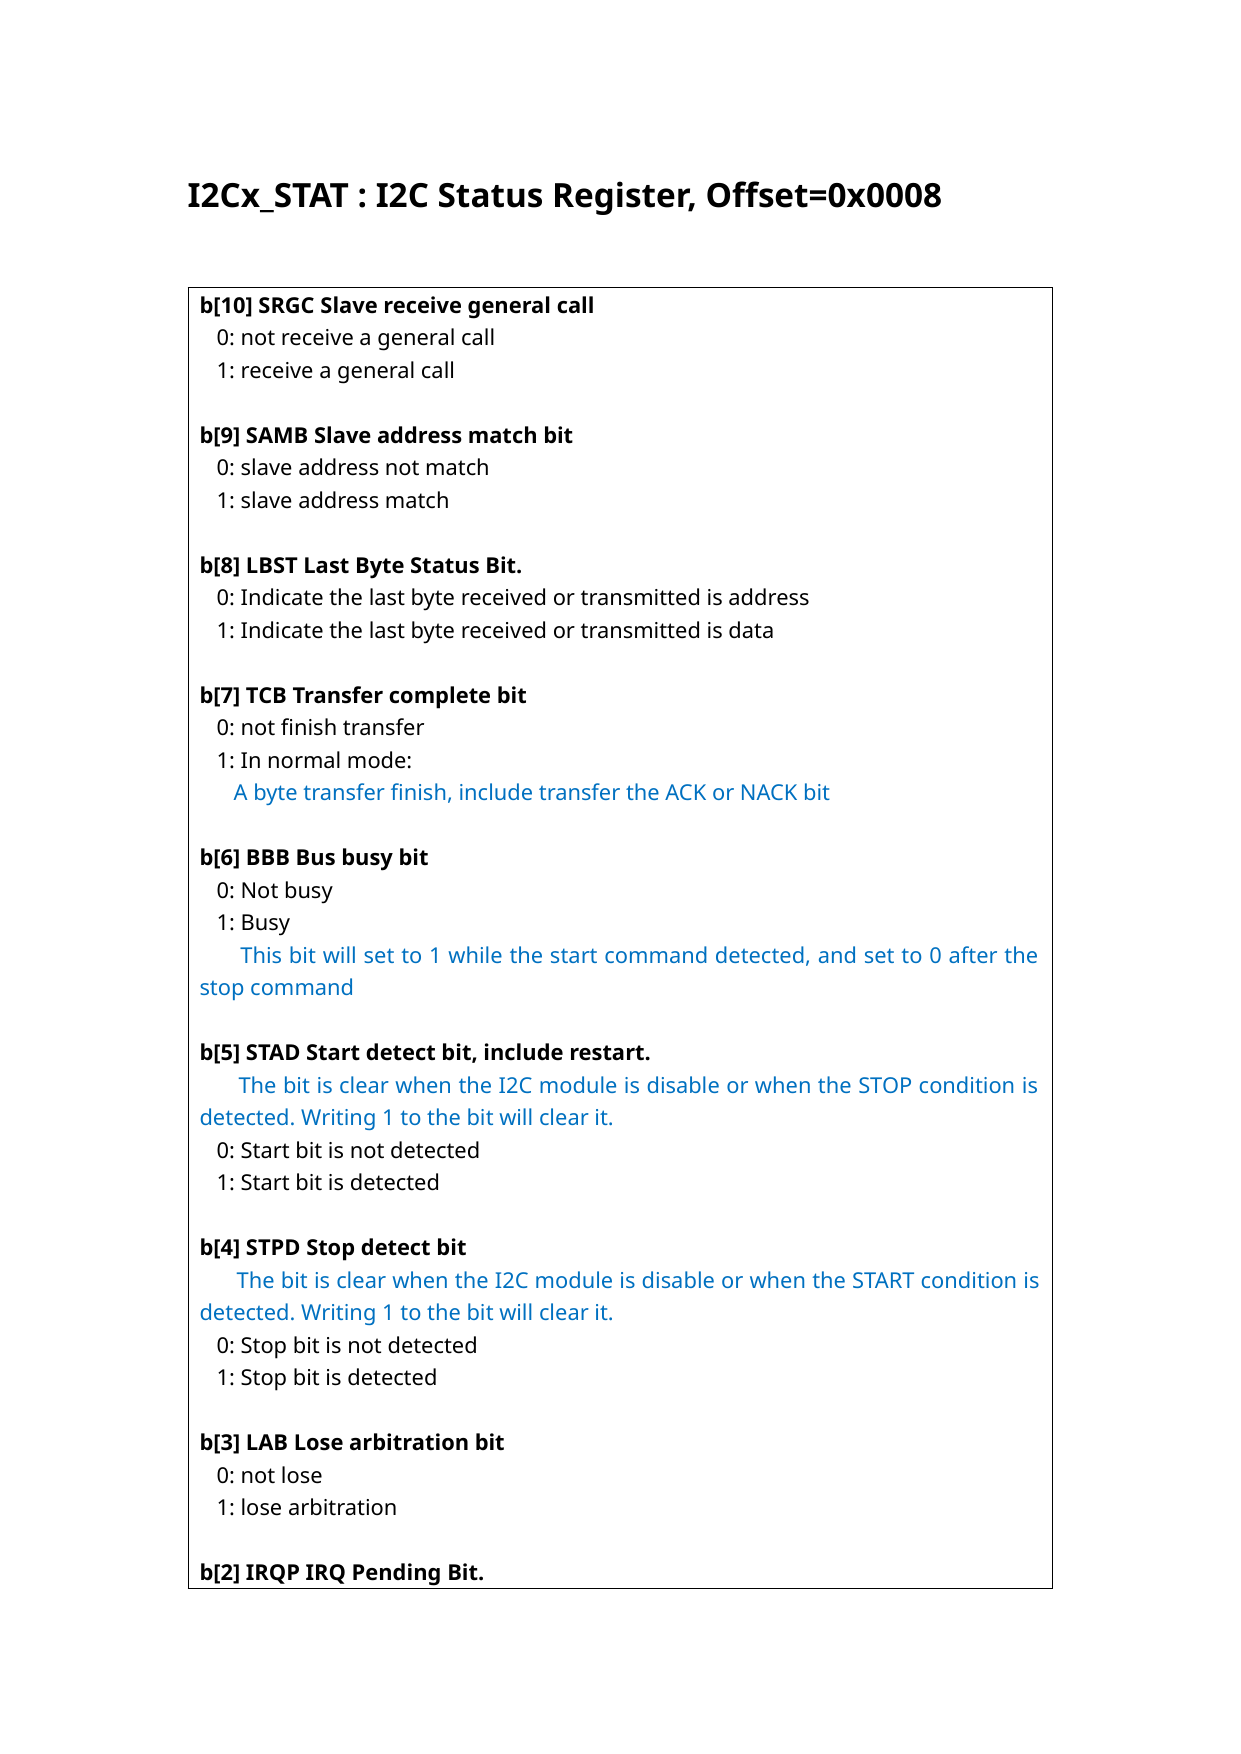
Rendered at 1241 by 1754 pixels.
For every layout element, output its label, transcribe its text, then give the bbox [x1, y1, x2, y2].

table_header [189, 288, 1052, 1588]
subtitle I2Cx_STAT : I2C Status Register, Offset=0x0008 [187, 162, 1053, 227]
